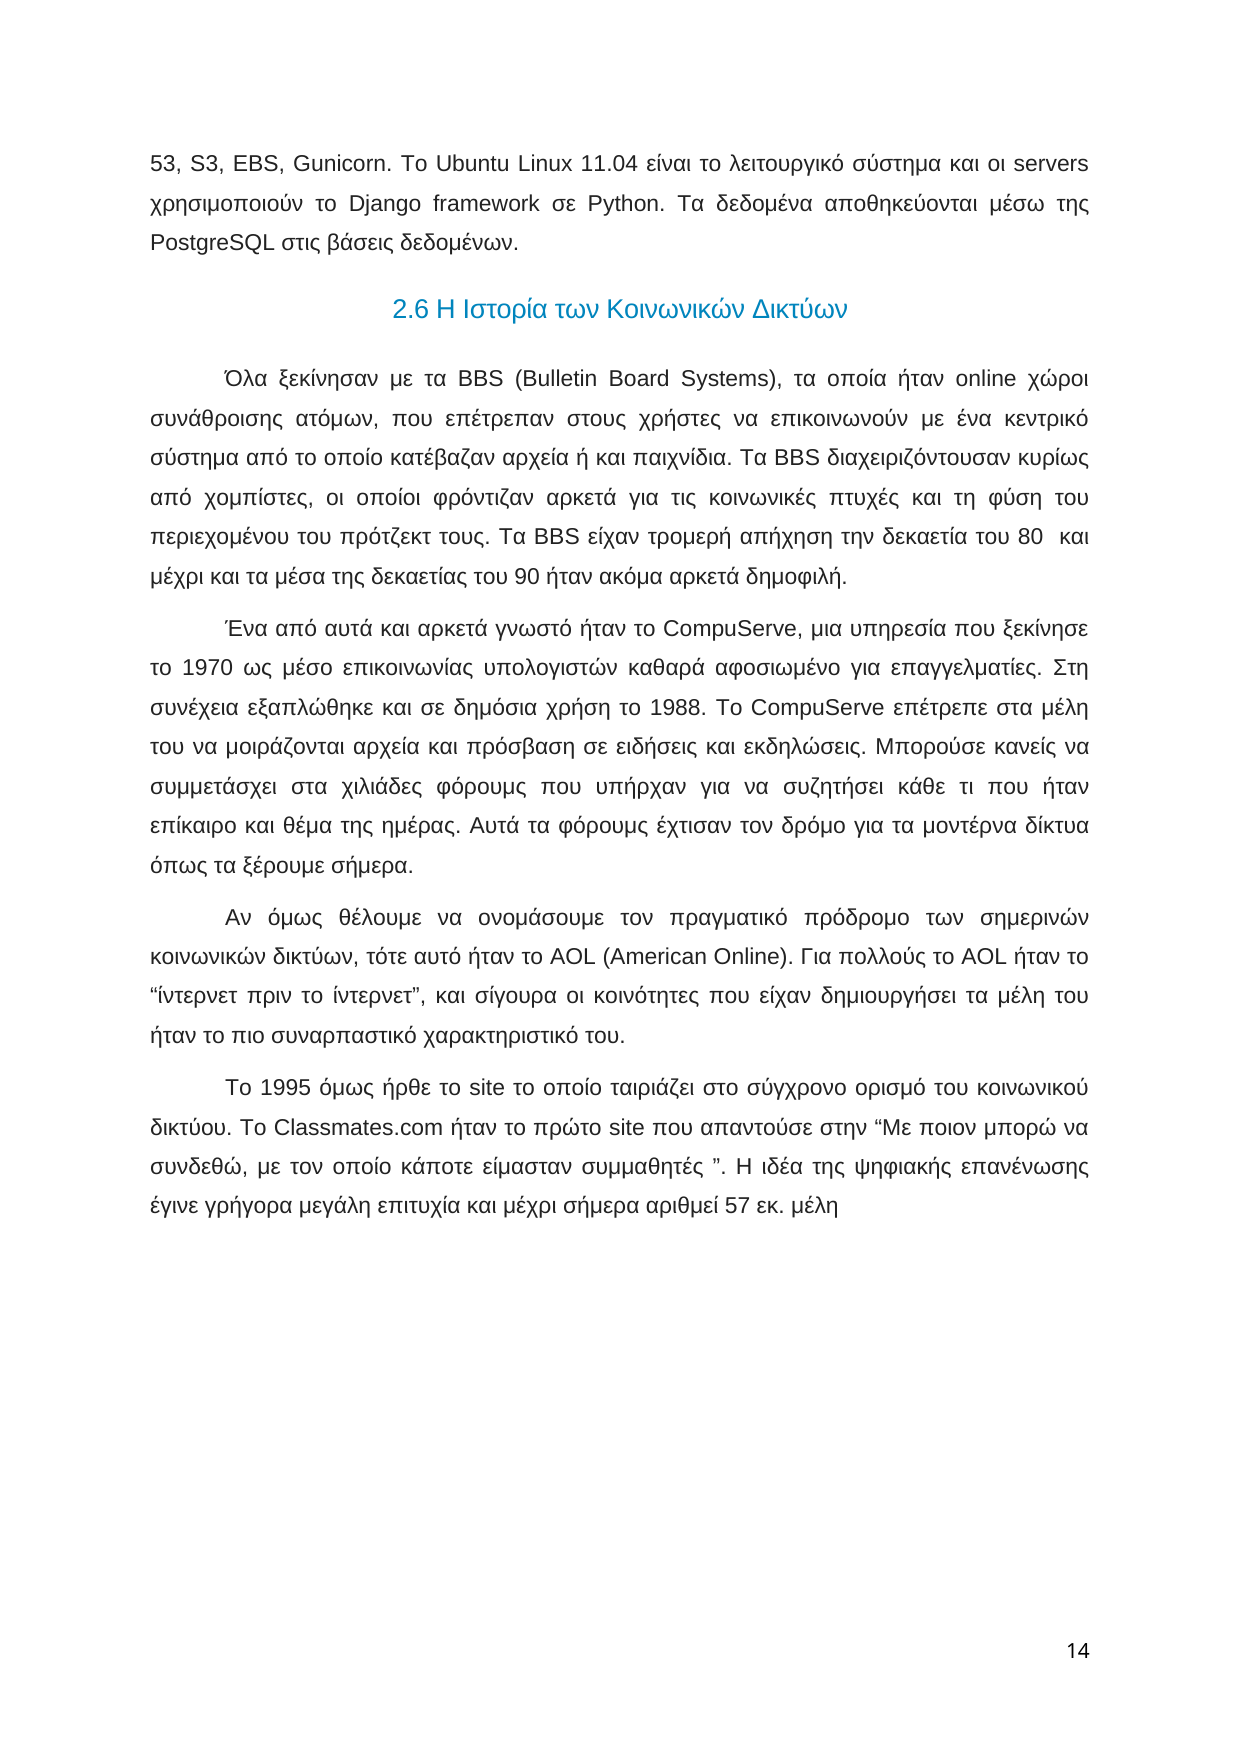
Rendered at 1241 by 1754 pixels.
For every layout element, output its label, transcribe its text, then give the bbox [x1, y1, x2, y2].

text 2.6 Η Ιστορία των Κοινωνικών Δικτύων [150, 293, 1090, 325]
text Ένα από αυτά και αρκετά γνωστό ήταν το CompuServe, μια υπηρεσία που ξεκίνησε το 1970 ως μέσο επικοινωνίας υπολογιστών καθαρά αφοσιωμένο για επαγγελματίες. Στη συνέχεια εξαπλώθηκε και σε δημόσια χρήση το 1988. Το CompuServe επέτρεπε στα μέλη του να μοιράζονται αρχεία και πρόσβαση σε ειδήσεις και εκδηλώσεις. Μπορούσε κανείς να συμμετάσχει στα χιλιάδες φόρουμς που υπήρχαν για να συζητήσει κάθε τι που ήταν επίκαιρο και θέμα της ημέρας. Αυτά τα φόρουμς έχτισαν τον δρόμο για τα μοντέρνα δίκτυα όπως τα ξέρουμε σήμερα. [150, 615, 1090, 878]
text Αν όμως θέλουμε να ονομάσουμε τον πραγματικό πρόδρομο των σημερινών κοινωνικών δικτύων, τότε αυτό ήταν το AOL (American Online). Για πολλούς το AOL ήταν το “ίντερνετ πριν το ίντερνετ”, και σίγουρα οι κοινότητες που είχαν δημιουργήσει τα μέλη του ήταν το πιο συναρπαστικό χαρακτηριστικό του. [150, 903, 1090, 1048]
text Το 1995 όμως ήρθε το site το οποίο ταιριάζει στο σύγχρονο ορισμό του κοινωνικού δικτύου. Το Classmates.com ήταν το πρώτο site που απαντούσε στην “Με ποιον μπορώ να συνδεθώ, με τον οποίο κάποτε είμασταν συμμαθητές ”. Η ιδέα της ψηφιακής επανένωσης έγινε γρήγορα μεγάλη επιτυχία και μέχρι σήμερα αριθμεί 57 εκ. μέλη [150, 1074, 1090, 1219]
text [150, 150, 1090, 255]
text Όλα ξεκίνησαν με τα BBS (Bulletin Board Systems), τα οποία ήταν online χώροι συνάθροισης ατόμων, που επέτρεπαν στους χρήστες να επικοινωνούν με ένα κεντρικό σύστημα από το οποίο κατέβαζαν αρχεία ή και παιχνίδια. Τα BBS διαχειριζόντουσαν κυρίως από χομπίστες, οι οποίοι φρόντιζαν αρκετά για τις κοινωνικές πτυχές και τη φύση του περιεχομένου του πρότζεκτ τους. Τα BBS είχαν τρομερή απήχηση την δεκαετία του 80 και μέχρι και τα μέσα της δεκαετίας του 90 ήταν ακόμα αρκετά δημοφιλή. [150, 365, 1090, 589]
